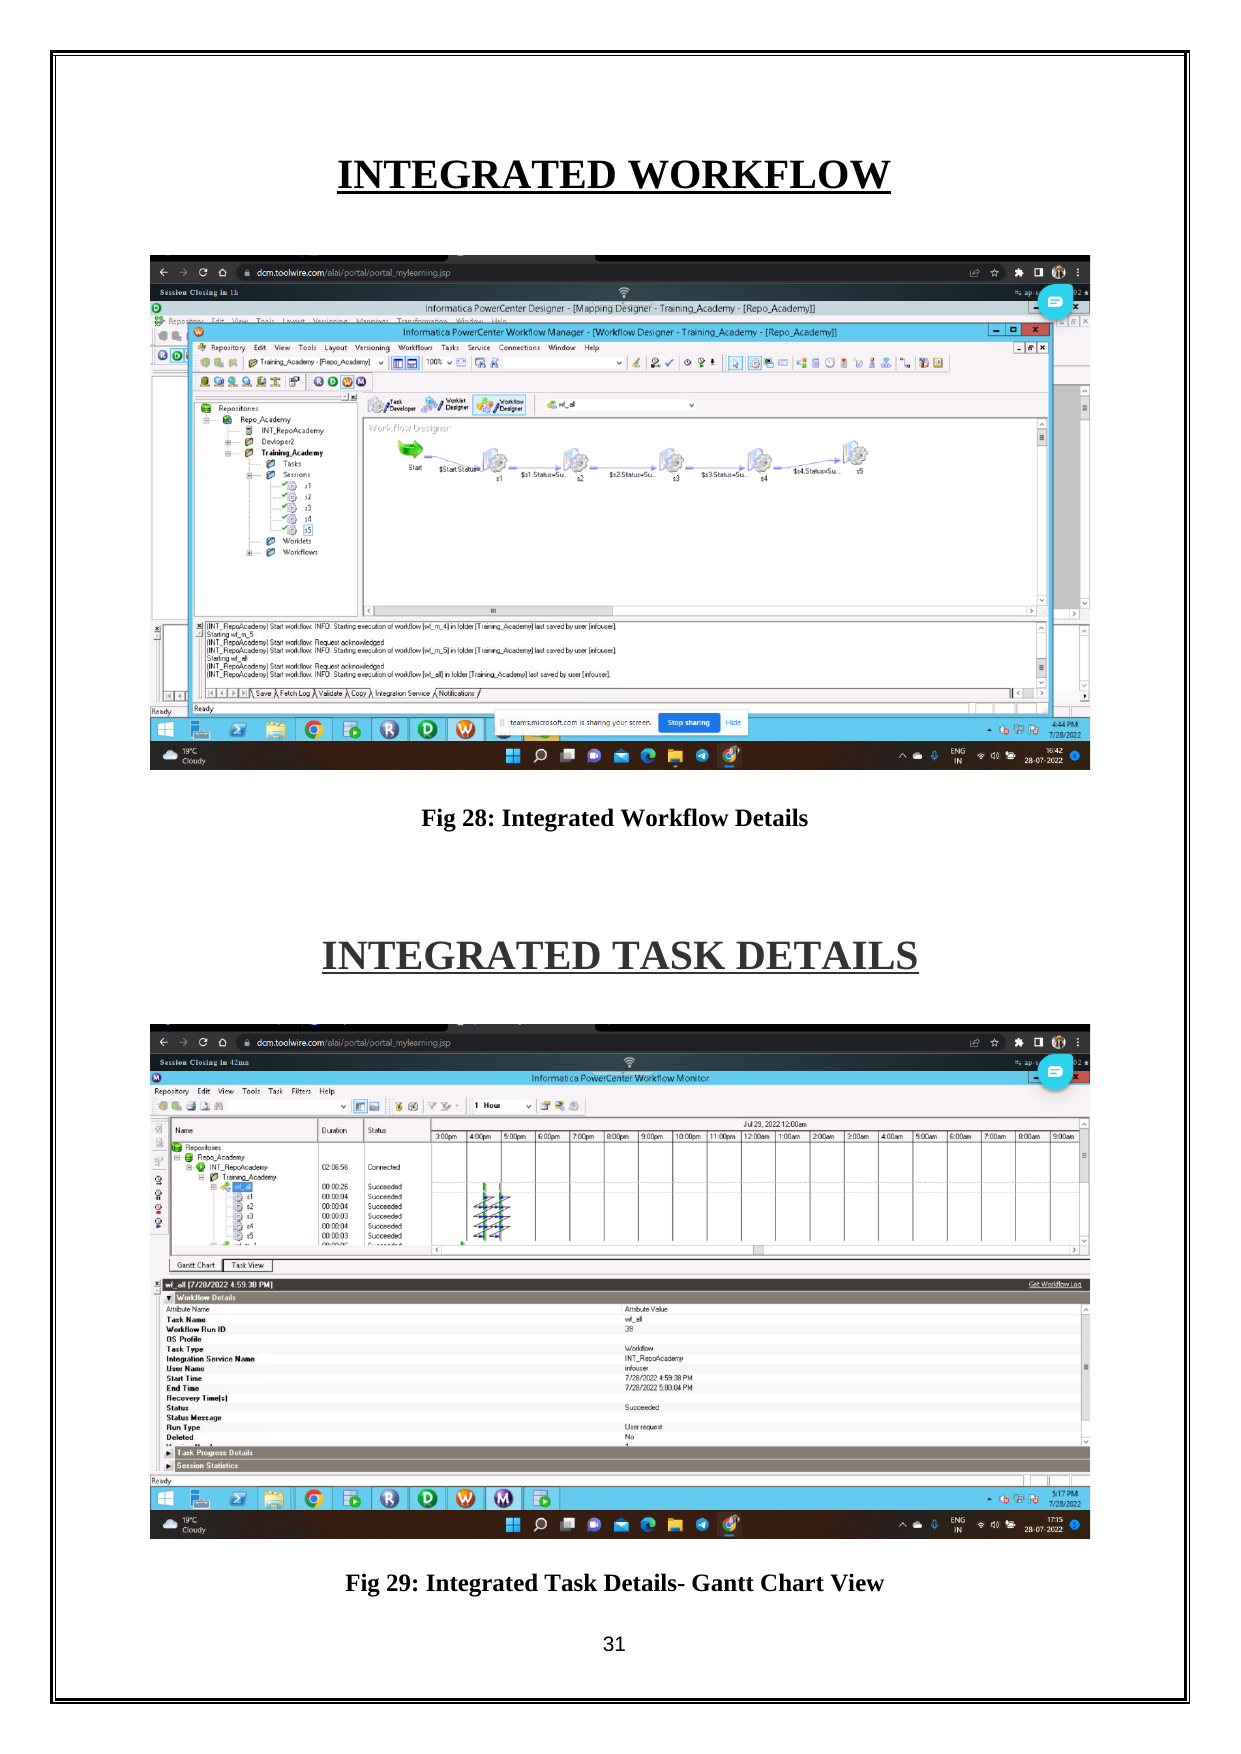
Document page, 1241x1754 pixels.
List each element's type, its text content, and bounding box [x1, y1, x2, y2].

text Fig 29: Integrated Task Details- Gantt Chart View [150, 1568, 1079, 1596]
subtitle INTEGRATED TASK DETAILS [150, 931, 1090, 979]
text Fig 28: Integrated Workflow Details [150, 803, 1079, 832]
subtitle INTEGRATED WORKFLOW [150, 150, 1078, 198]
picture [150, 1024, 1091, 1539]
picture [150, 255, 1091, 770]
